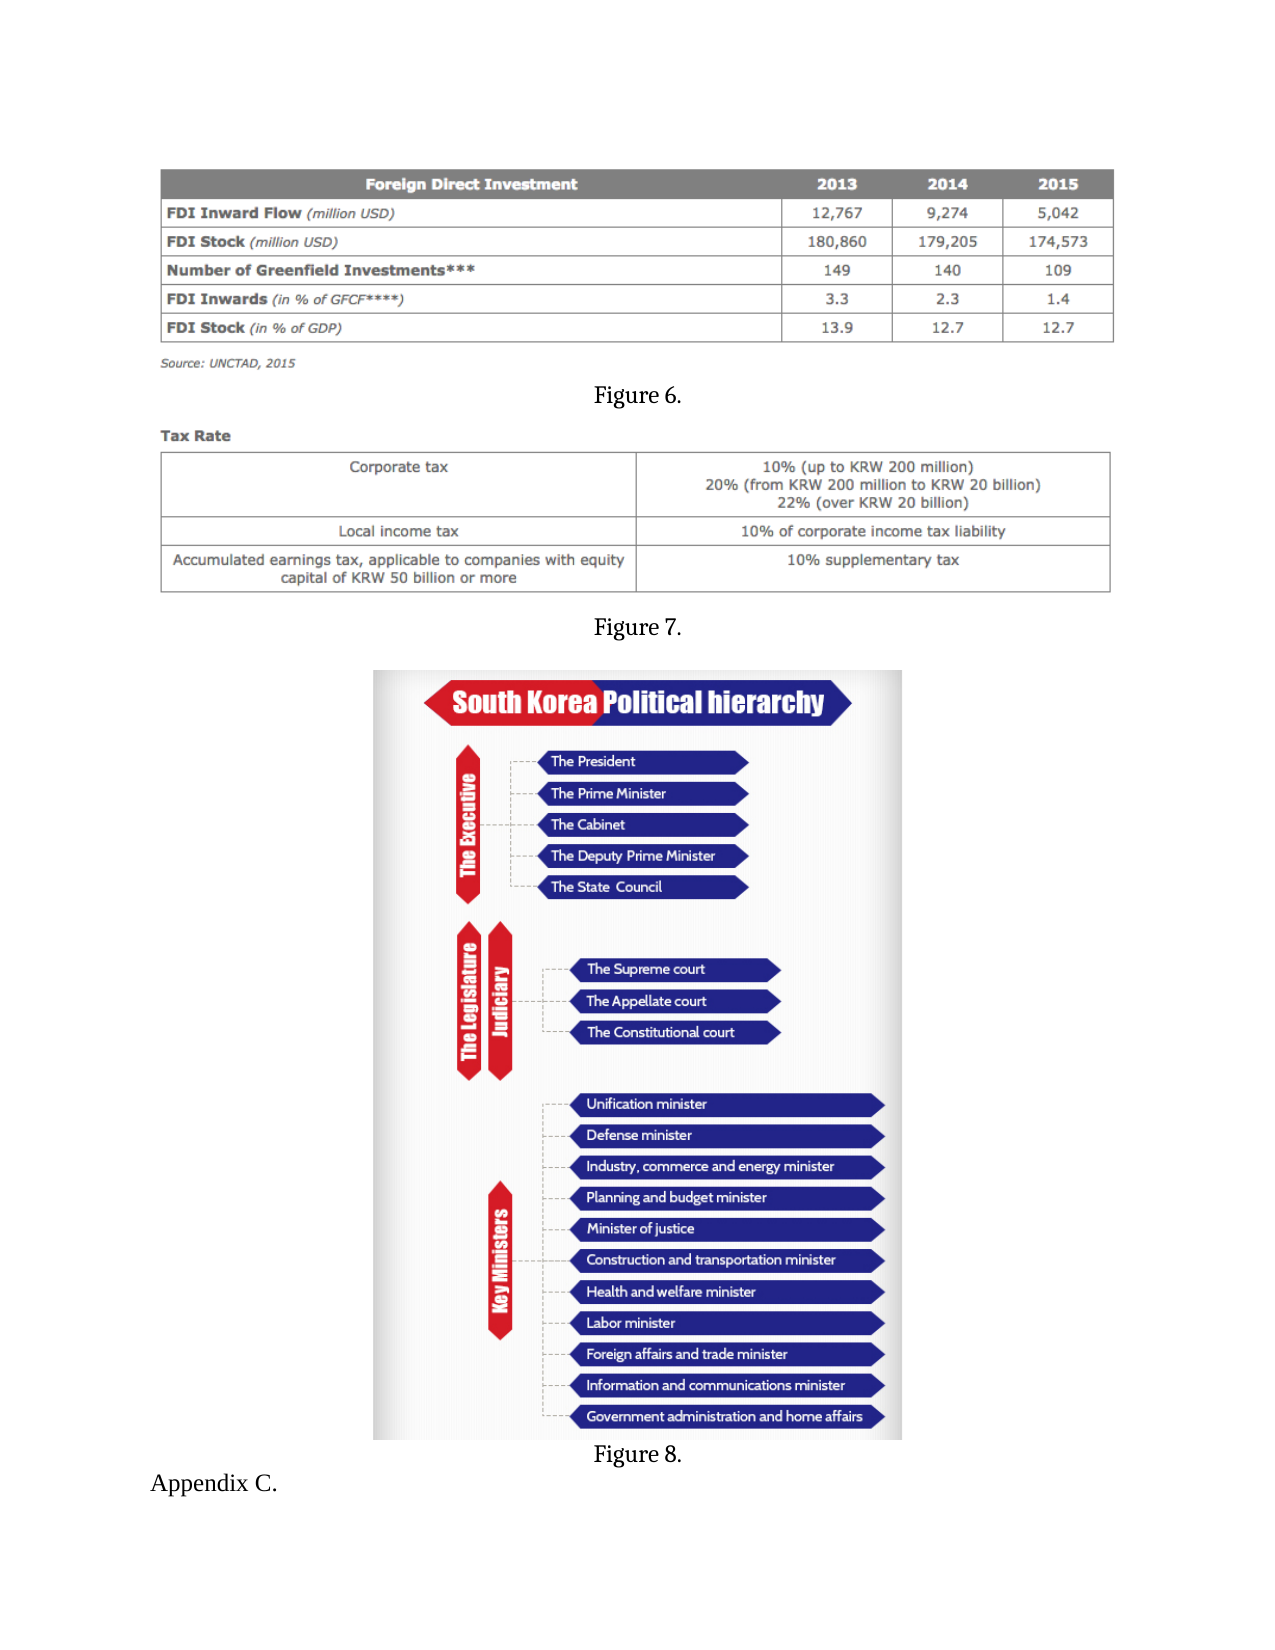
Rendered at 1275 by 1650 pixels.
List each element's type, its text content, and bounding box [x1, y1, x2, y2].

picture [150, 410, 1125, 614]
text Figure 6. [150, 382, 1125, 410]
picture [373, 670, 903, 1440]
picture [150, 150, 1125, 382]
text Figure 7. [150, 614, 1125, 642]
text Appendix C. [150, 1468, 1125, 1497]
text Figure 8. [150, 1440, 1125, 1468]
